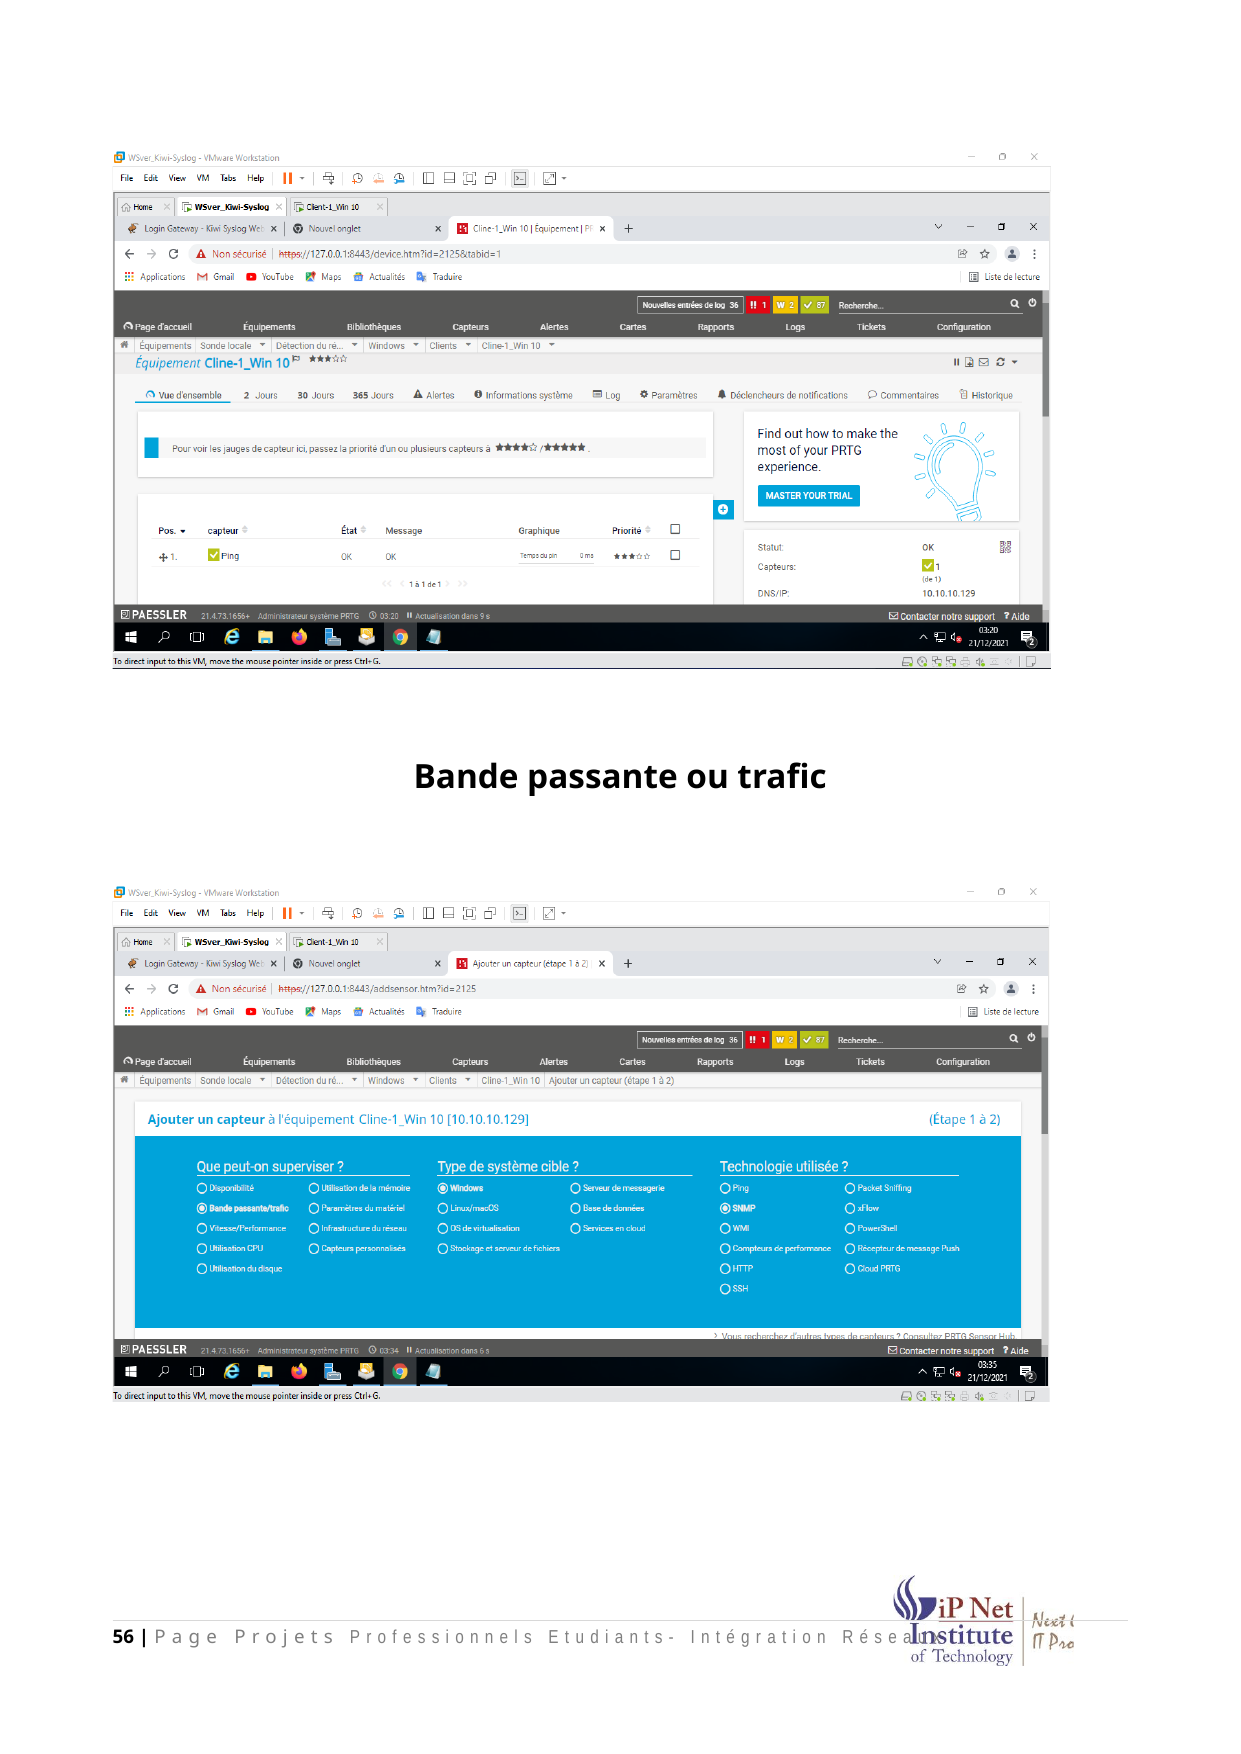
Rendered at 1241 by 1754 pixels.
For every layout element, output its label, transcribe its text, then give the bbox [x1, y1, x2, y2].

text Bande passante ou trafic [112, 753, 1128, 799]
picture [112, 150, 1051, 669]
picture [893, 1621, 1074, 1666]
picture [893, 1575, 1074, 1620]
picture [112, 884, 1050, 1402]
